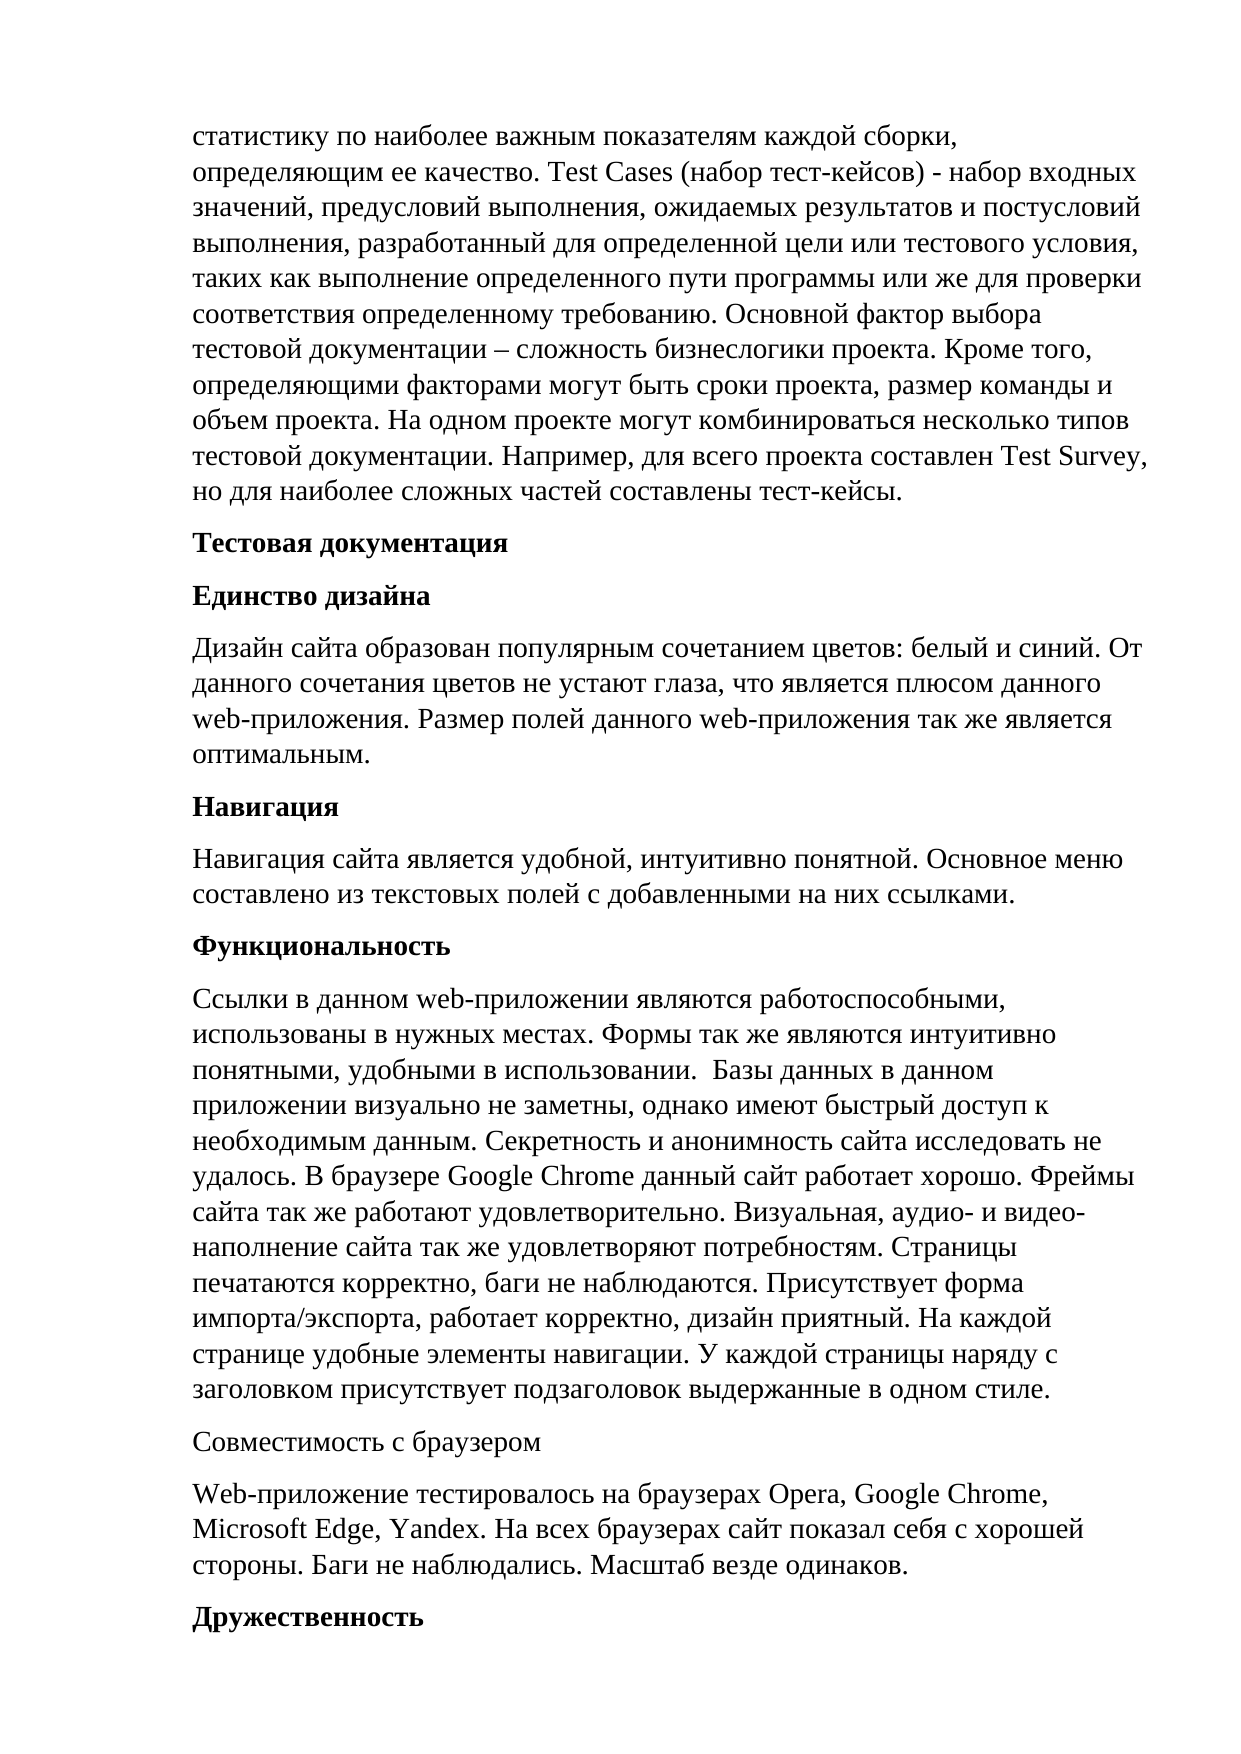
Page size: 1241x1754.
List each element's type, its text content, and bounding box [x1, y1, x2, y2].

text Ссылки в данном web-приложении являются работоспособными, использованы в нужных местах. Формы так же являются интуитивно понятными, удобными в использовании. Базы данных в данном приложении визуально не заметны, однако имеют быстрый доступ к необходимым данным. Секретность и анонимность сайта исследовать не удалось. В браузере Google Chrome данный сайт работает хорошо. Фреймы сайта так же работают удовлетворительно. Визуальная, аудио- и видео- наполнение сайта так же удовлетворяют потребностям. Страницы печатаются корректно, баги не наблюдаются. Присутствует форма импорта/экспорта, работает корректно, дизайн приятный. На каждой странице удобные элементы навигации. У каждой страницы наряду с заголовком присутствует подзаголовок выдержанные в одном стиле. [192, 981, 1152, 1405]
text Дизайн сайта образован популярным сочетанием цветов: белый и синий. От данного сочетания цветов не устают глаза, что является плюсом данного web-приложения. Размер полей данного web-приложения так же является оптимальным. [192, 630, 1152, 770]
text Тестовая документация [192, 526, 1152, 559]
text Совместимость с браузером [192, 1424, 1152, 1457]
text Единство дизайна [192, 578, 1152, 611]
text Функциональность [192, 928, 1152, 962]
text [192, 118, 1152, 507]
text Дружественность [192, 1599, 1152, 1633]
text Навигация [192, 789, 1152, 822]
text Web-приложение тестировалось на браузерах Opera, Google Chrome, Microsoft Edge, Yandex. На всех браузерах сайт показал себя с хорошей стороны. Баги не наблюдались. Масштаб везде одинаков. [192, 1476, 1152, 1580]
text Навигация сайта является удобной, интуитивно понятной. Основное меню составлено из текстовых полей с добавленными на них ссылками. [192, 841, 1152, 910]
